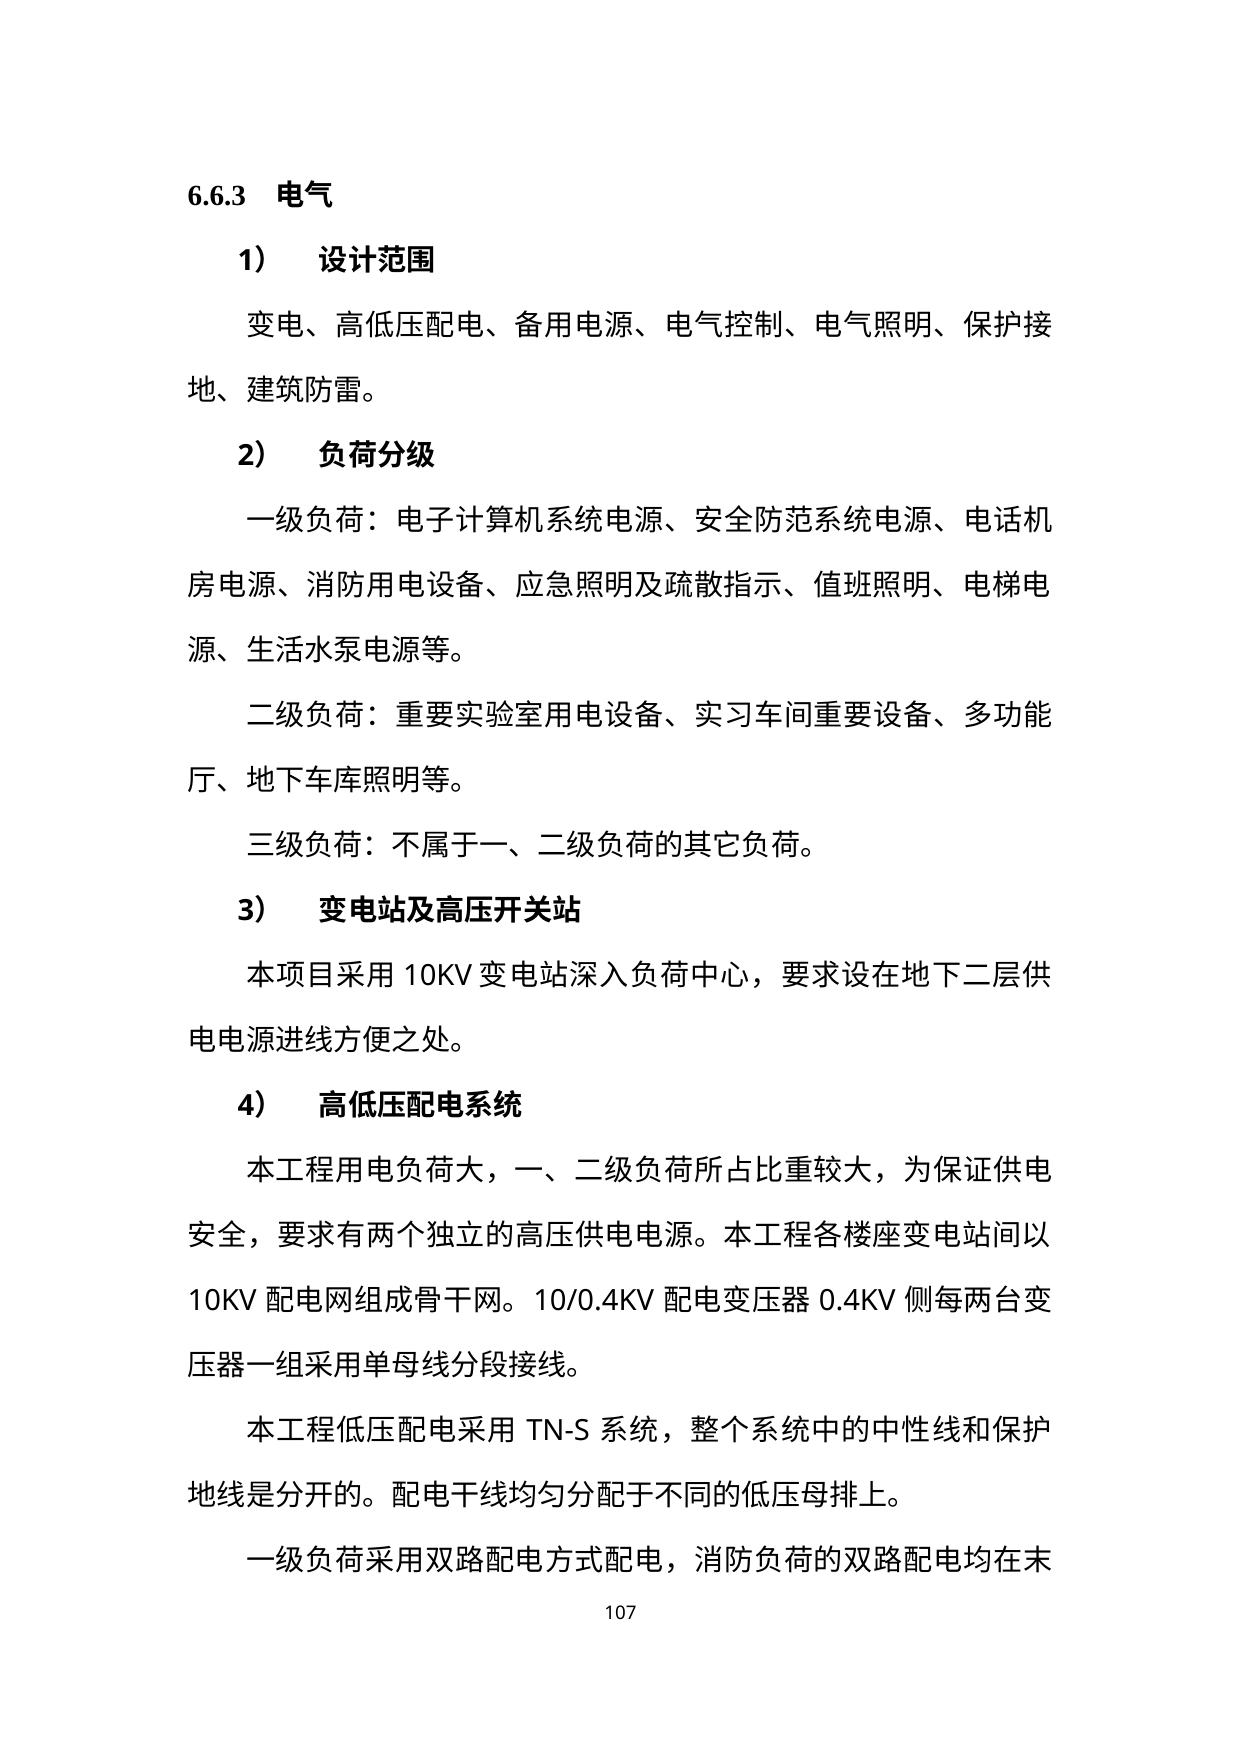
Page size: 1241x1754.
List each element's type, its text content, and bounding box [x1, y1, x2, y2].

text 二级负荷：重要实验室用电设备、实习车间重要设备、多功能厅、地下车库照明等。 [187, 680, 1053, 810]
text 三级负荷：不属于一、二级负荷的其它负荷。 [187, 810, 1053, 875]
text 本工程用电负荷大，一、二级负荷所占比重较大，为保证供电安全，要求有两个独立的高压供电电源。本工程各楼座变电站间以 10KV 配电网组成骨干网。10/0.4KV 配电变压器 0.4KV 侧每两台变压器一组采用单母线分段接线。 [187, 1135, 1053, 1395]
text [187, 1525, 1053, 1590]
list 负荷分级 [237, 420, 1053, 485]
text 本项目采用10KV变电站深入负荷中心，要求设在地下二层供电电源进线方便之处。 [187, 940, 1053, 1070]
subtitle 6.6.3 电气 [187, 160, 1053, 225]
list 高低压配电系统 [237, 1070, 1053, 1135]
text 变电、高低压配电、备用电源、电气控制、电气照明、保护接地、建筑防雷。 [187, 290, 1053, 420]
list 设计范围 [237, 225, 1053, 290]
text 一级负荷：电子计算机系统电源、安全防范系统电源、电话机房电源、消防用电设备、应急照明及疏散指示、值班照明、电梯电源、生活水泵电源等。 [187, 485, 1053, 680]
list 变电站及高压开关站 [237, 875, 1053, 940]
text 本工程低压配电采用 TN-S 系统，整个系统中的中性线和保护地线是分开的。配电干线均匀分配于不同的低压母排上。 [187, 1395, 1053, 1525]
